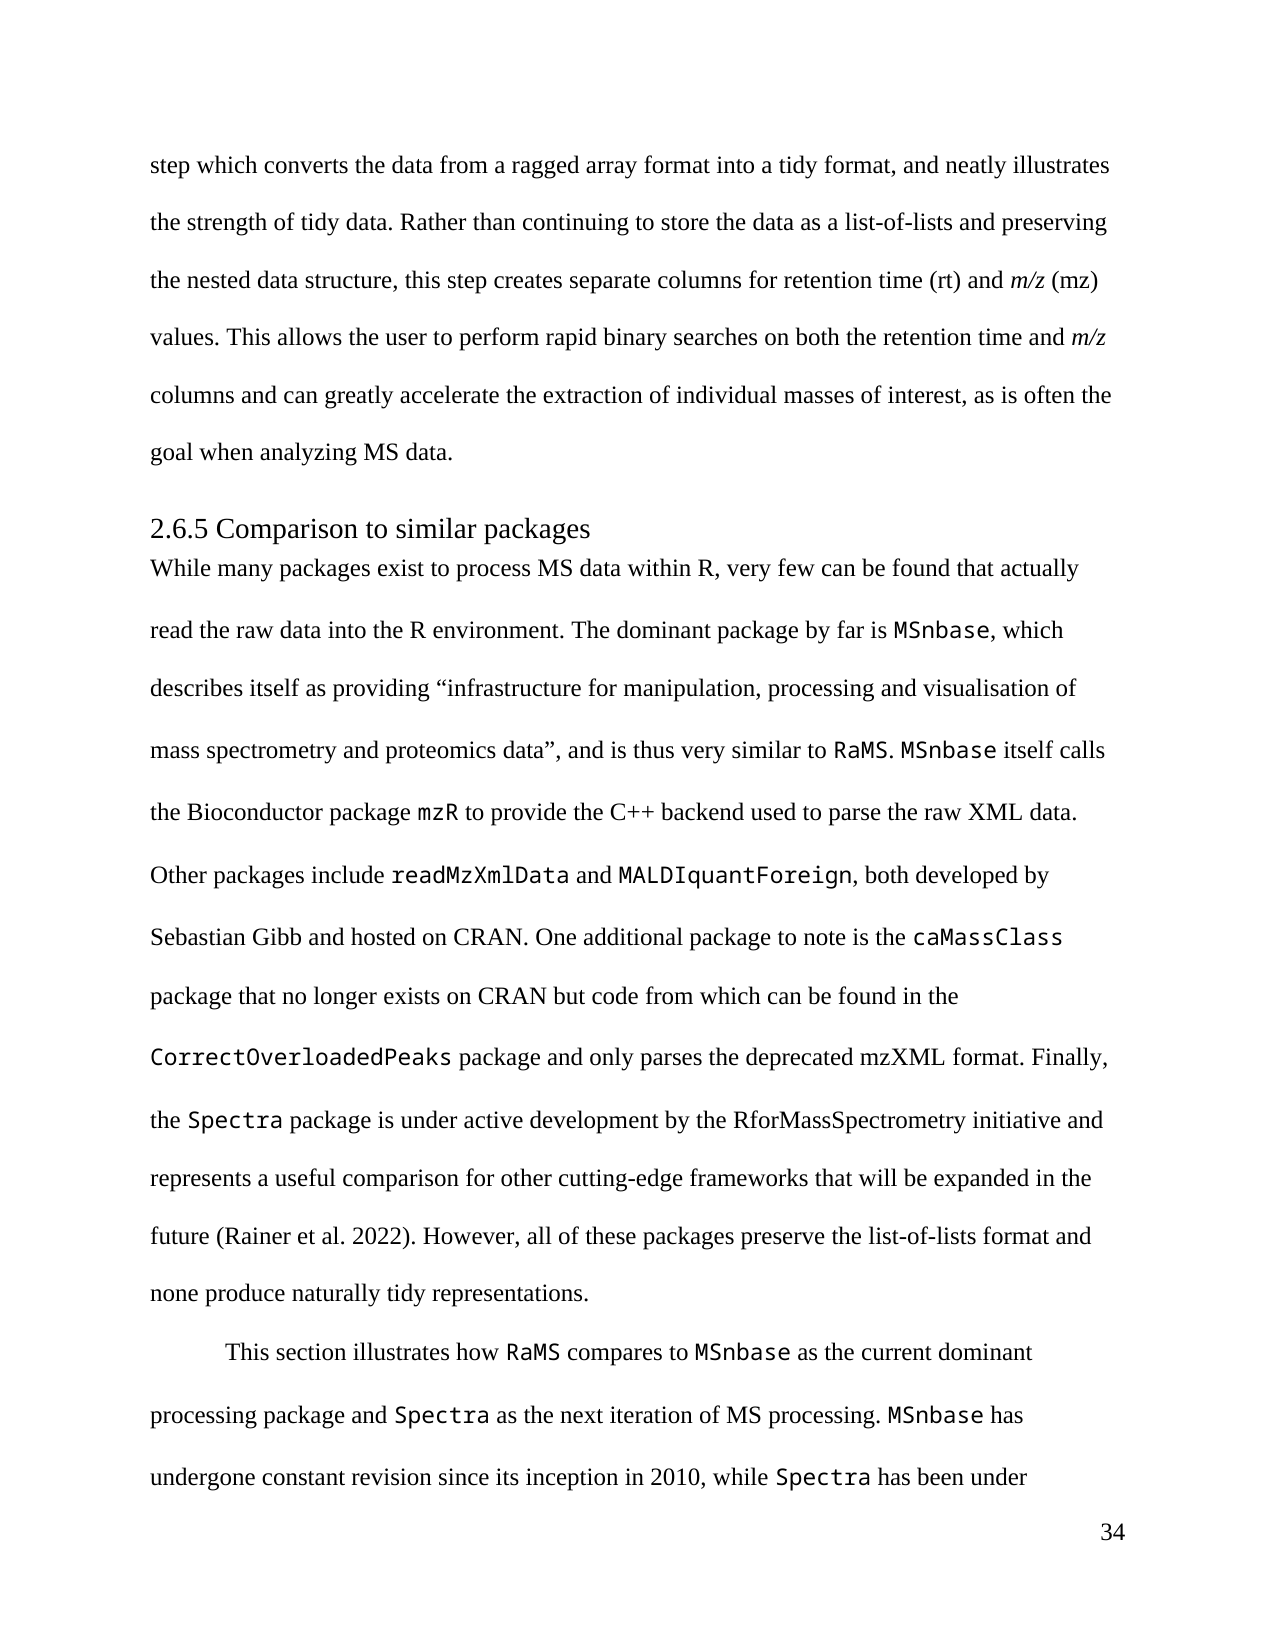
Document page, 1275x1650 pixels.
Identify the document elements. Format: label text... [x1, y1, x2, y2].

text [150, 1336, 1125, 1492]
subtitle 2.6.5 Comparison to similar packages [150, 512, 1125, 545]
text While many packages exist to process MS data within R, very few can be found that actually read the raw data into the R environment. The dominant package by far is MSnbase, which describes itself as providing “infrastructure for manipulation, processing and visualisation of mass spectrometry and proteomics data”, and is thus very similar to RaMS. MSnbase itself calls the Bioconductor package mzR to provide the C++ backend used to parse the raw XML data. Other packages include readMzXmlData and MALDIquantForeign, both developed by Sebastian Gibb and hosted on CRAN. One additional package to note is the caMassClass package that no longer exists on CRAN but code from which can be found in the CorrectOverloadedPeaks package and only parses the deprecated mzXML format. Finally, the Spectra package is under active development by the RforMassSpectrometry initiative and represents a useful comparison for other cutting-edge frameworks that will be expanded in the future (Rainer et al. 2022). However, all of these packages preserve the list-of-lists format and none produce naturally tidy representations. [150, 553, 1125, 1307]
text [150, 150, 1125, 466]
